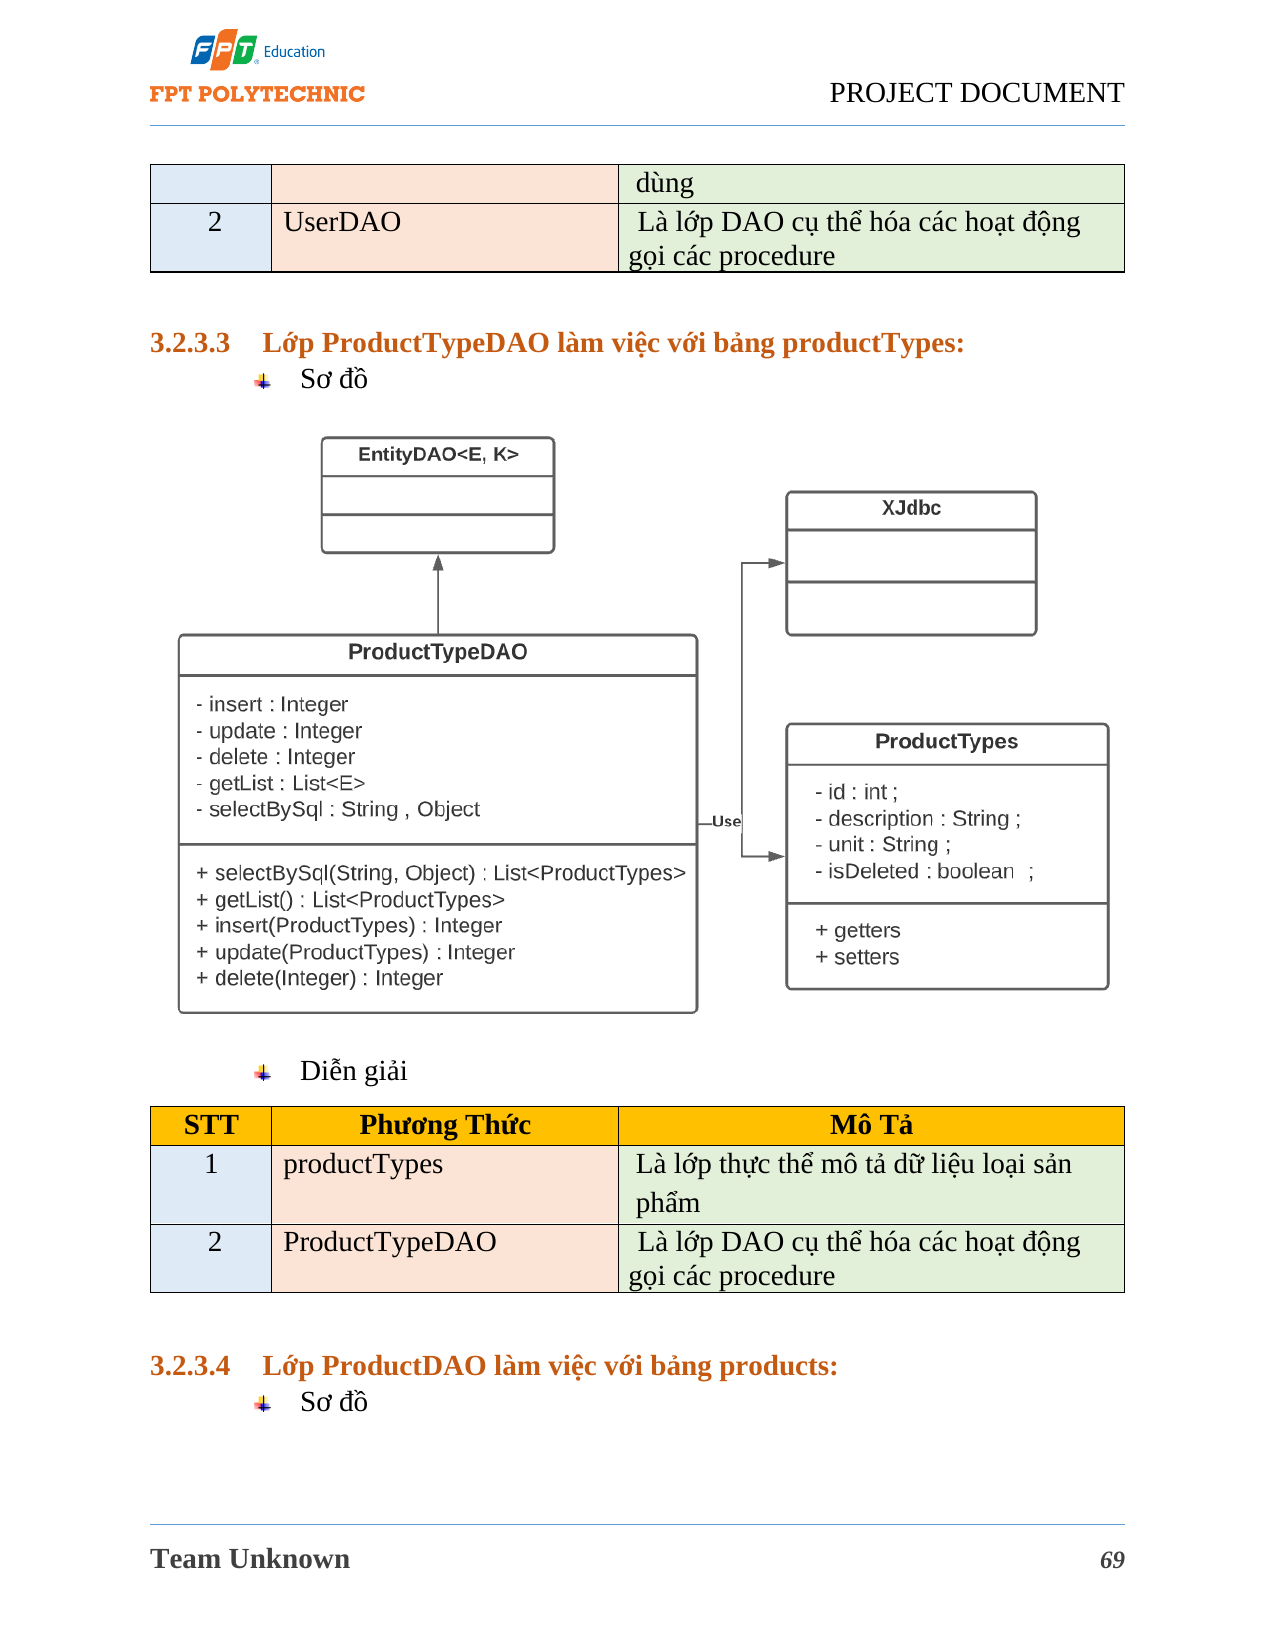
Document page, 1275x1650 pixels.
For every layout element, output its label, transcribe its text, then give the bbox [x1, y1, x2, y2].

table_cell 2 [151, 204, 271, 271]
subtitle Lớp ProductDAO làm việc với bảng products: [150, 1348, 1125, 1381]
table_cell 1 [151, 1146, 271, 1223]
list Sơ đồ [216, 361, 1125, 395]
table_cell productTypes [272, 1146, 618, 1223]
table_cell UserDAO [272, 204, 618, 271]
picture [254, 1394, 271, 1412]
subtitle Lớp ProductTypeDAO làm việc với bảng productTypes: [150, 325, 1125, 359]
table_cell 2 [151, 1225, 271, 1292]
list Sơ đồ [216, 1384, 1125, 1417]
picture [150, 29, 365, 102]
table_header Mô Tả [619, 1107, 1124, 1145]
table_cell user [272, 165, 618, 203]
list Diễn giải [216, 1053, 1125, 1086]
table_cell Là lớp thực thể mô tả dữ liệu loại sản phẩm [619, 1146, 1124, 1223]
table_cell Là lớp DAO cụ thể hóa các hoạt động gọi các procedure [619, 1225, 1124, 1292]
table_cell Là lớp DAO cụ thể hóa các hoạt động gọi các procedure [619, 204, 1124, 271]
picture [254, 372, 271, 389]
table_header STT [151, 1107, 271, 1145]
table_cell 1 [151, 165, 271, 203]
table_header Phương Thức [272, 1107, 618, 1145]
table_cell ProductTypeDAO [272, 1225, 618, 1292]
picture [254, 1063, 271, 1081]
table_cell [619, 165, 1124, 203]
picture [159, 414, 1135, 1032]
